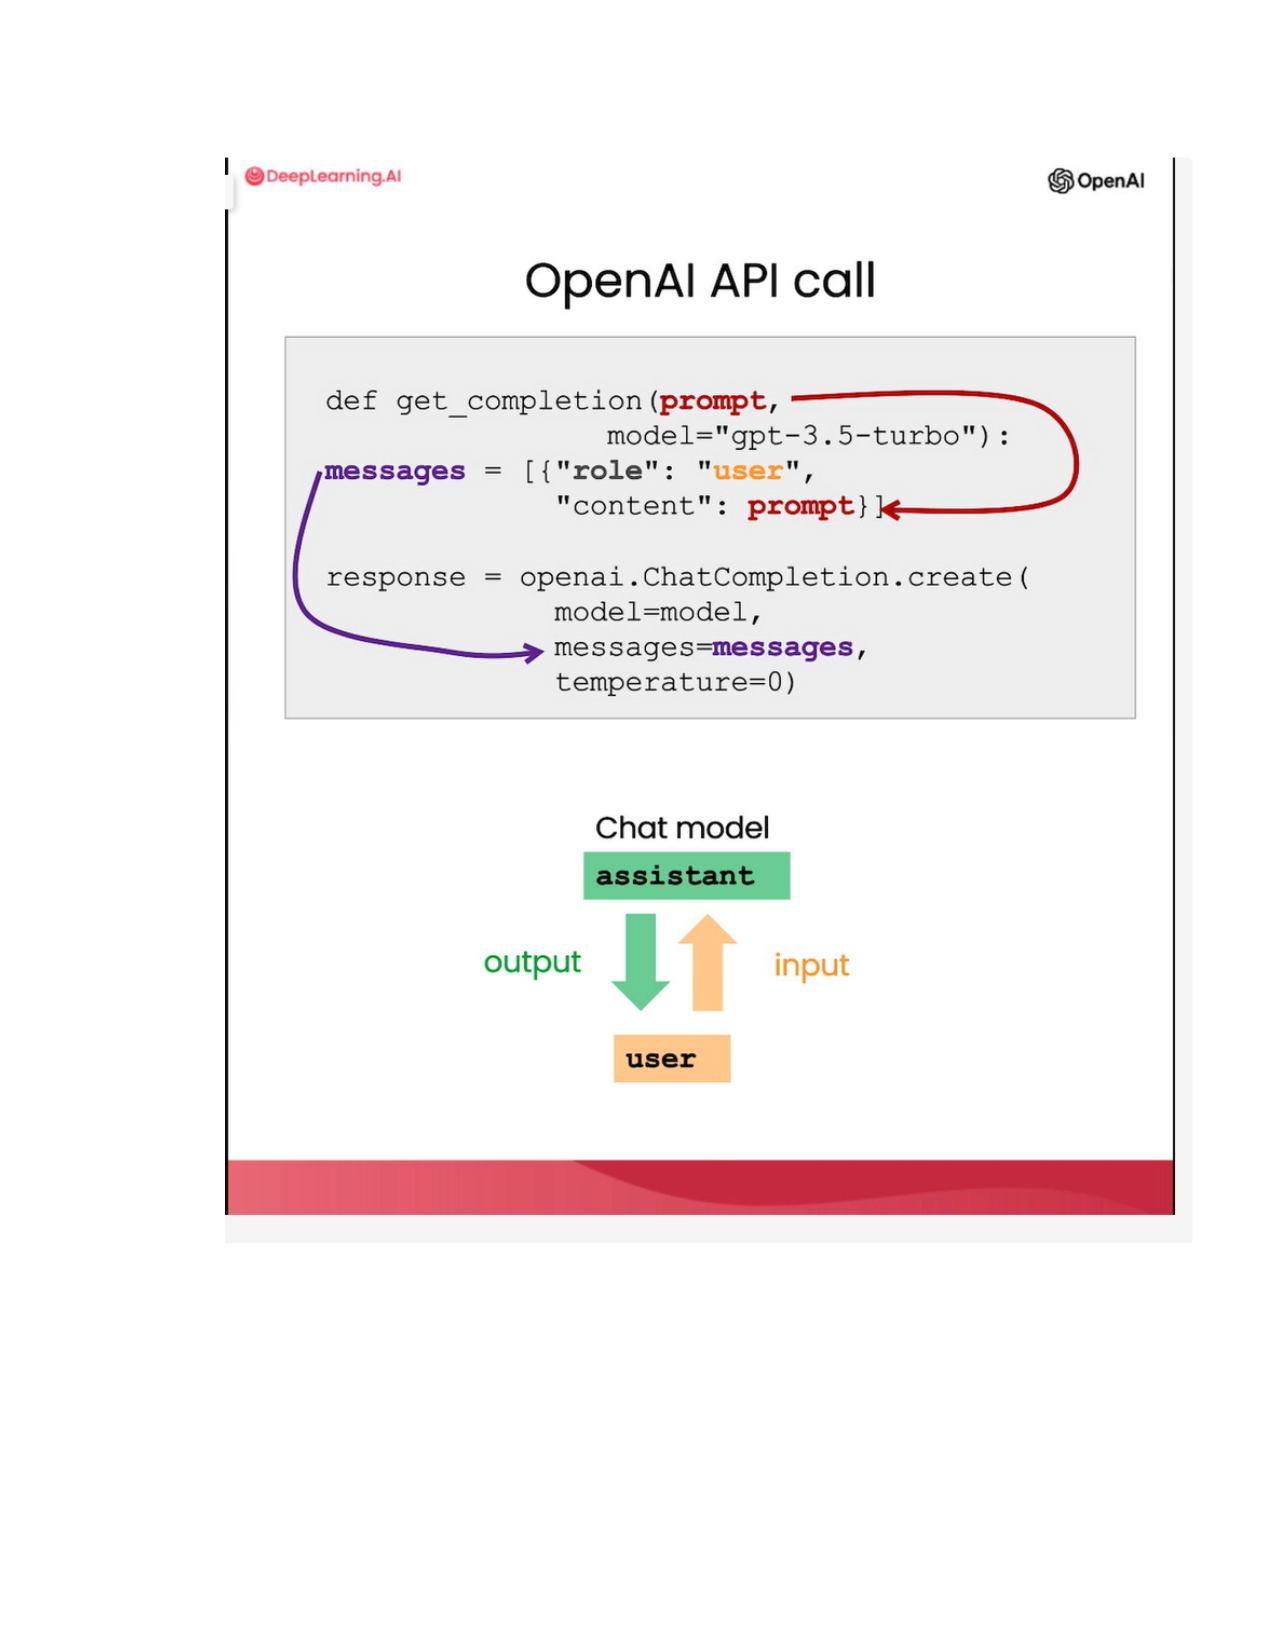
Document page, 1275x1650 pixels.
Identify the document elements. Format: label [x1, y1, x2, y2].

picture [225, 150, 1200, 1243]
